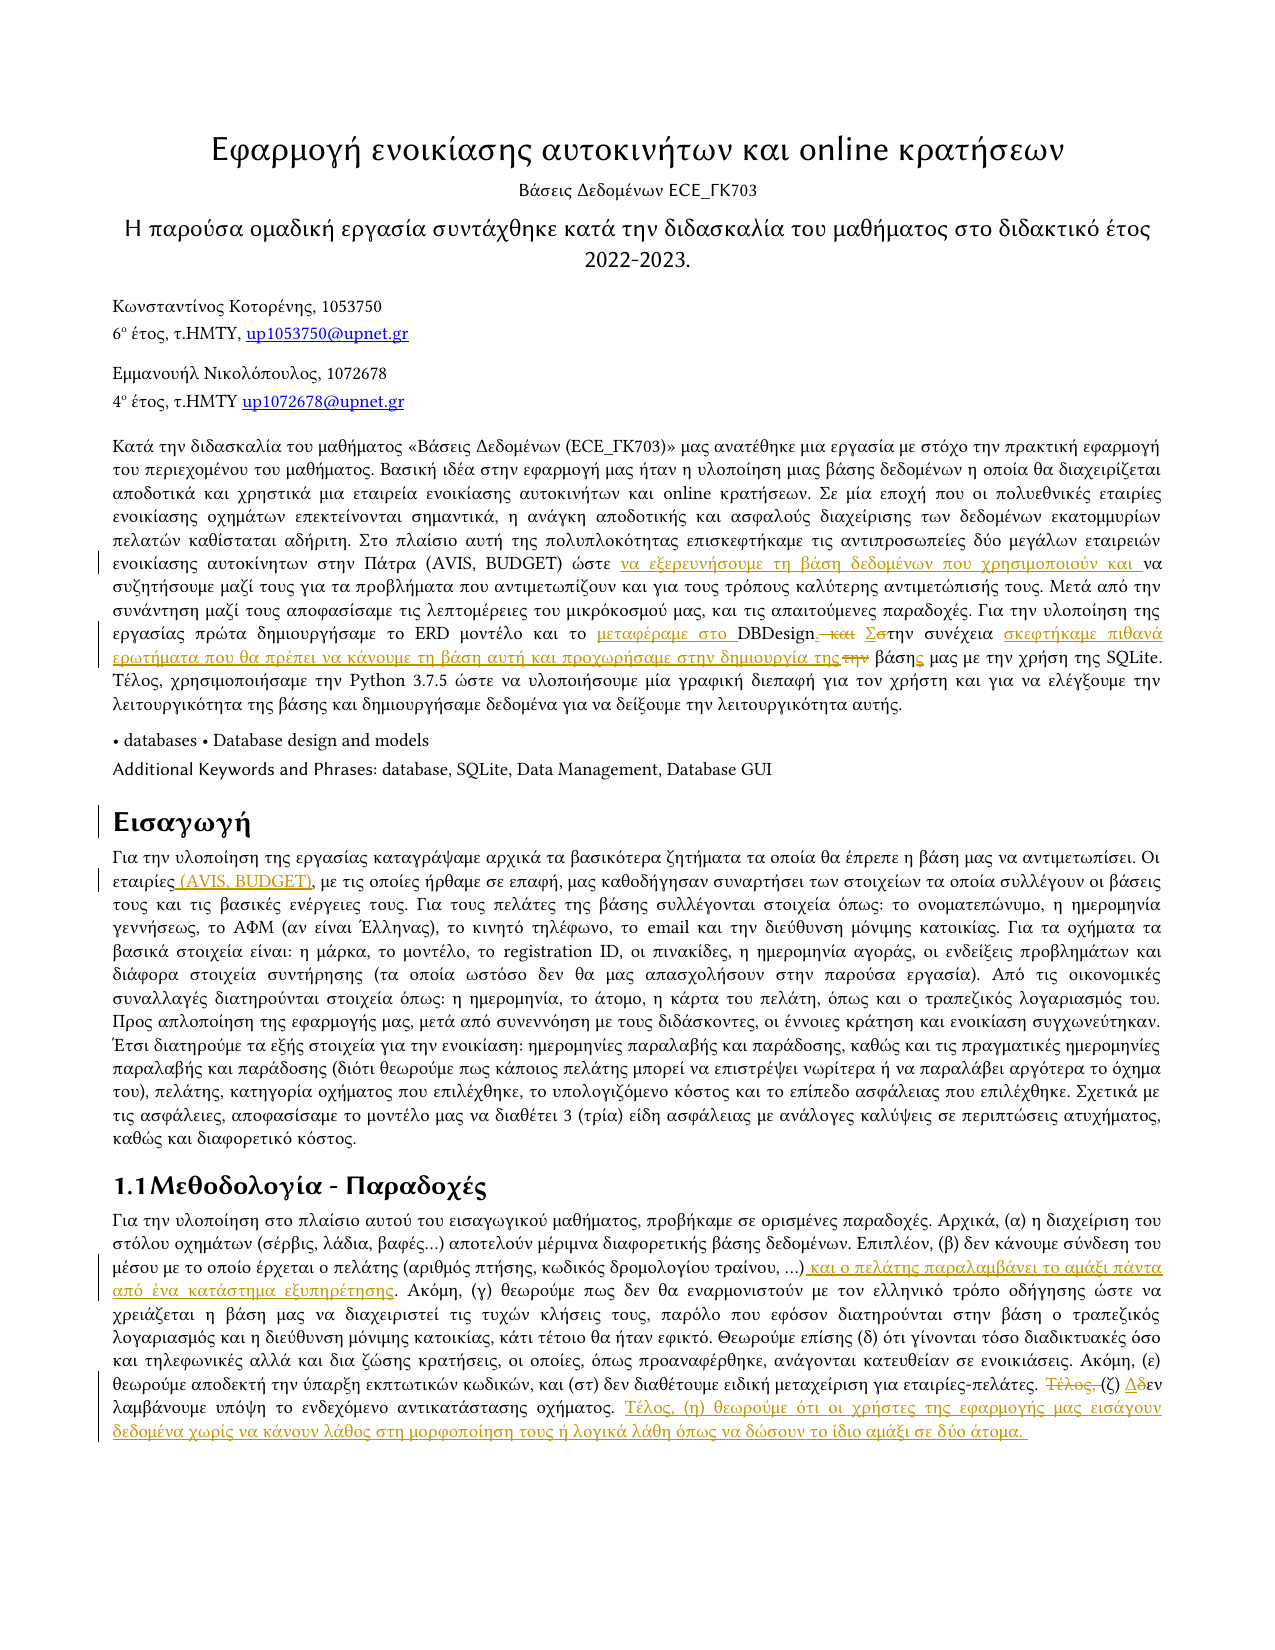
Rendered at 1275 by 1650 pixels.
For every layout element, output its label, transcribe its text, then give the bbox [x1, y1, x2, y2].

text Μεθοδολογία - Παραδοχές [112, 1170, 1162, 1201]
text Για την υλοποίηση στο πλαίσιο αυτού του εισαγωγικού μαθήματος, προβήκαμε σε ορισμένες παραδοχές. Αρχικά, (α) η διαχείριση του στόλου οχημάτων (σέρβις, λάδια, βαφές…) αποτελούν μέριμνα διαφορετικής βάσης δεδομένων. Επιπλέον, (β) δεν κάνουμε σύνδεση του μέσου με το οποίο έρχεται ο πελάτης (αριθμός πτήσης, κωδικός δρομολογίου τραίνου, …). Ακόμη, (γ) θεωρούμε πως δεν θα εναρμονιστούν με τον ελληνικό τρόπο οδήγησης ώστε να χρειάζεται η βάση μας να διαχειριστεί τις τυχών κλήσεις τους, παρόλο που εφόσον διατηρούνται στην βάση ο τραπεζικός λογαριασμός και η διεύθυνση μόνιμης κατοικίας, κάτι τέτοιο θα ήταν εφικτό. Θεωρούμε επίσης (δ) ότι γίνονται τόσο διαδικτυακές όσο και τηλεφωνικές αλλά και δια ζώσης κρατήσεις, οι οποίες, όπως προαναφέρθηκε, ανάγονται κατευθείαν σε ενοικιάσεις. Ακόμη, (ε) θεωρούμε αποδεκτή την ύπαρξη εκπτωτικών κωδικών, και (στ) δεν διαθέτουμε ειδική μεταχείριση για εταιρίες-πελάτες. (ζ) εν λαμβάνουμε υπόψη το ενδεχόμενο αντικατάστασης οχήματος. [112, 1209, 1162, 1442]
text Κωνσταντίνος Κοτορένης, 1053750 [112, 295, 1162, 317]
text 4ο έτος, τ.ΗΜΤΥ up1072678@upnet.gr [112, 391, 1162, 412]
text • databases • Database design and models [112, 729, 1162, 751]
text Additional Keywords and Phrases: database, SQLite, Data Management, Database GUI [112, 759, 1162, 780]
title Βάσεις Δεδομένων ECE_ΓK703 [112, 180, 1162, 201]
text Για την υλοποίηση της εργασίας καταγράψαμε αρχικά τα βασικότερα ζητήματα τα οποία θα έπρεπε η βάση μας να αντιμετωπίσει. Οι εταιρίες, με τις οποίες ήρθαμε σε επαφή, μας καθοδήγησαν συναρτήσει των στοιχείων τα οποία συλλέγουν οι βάσεις τους και τις βασικές ενέργειες τους. Για τους πελάτες της βάσης συλλέγονται στοιχεία όπως: το ονοματεπώνυμο, η ημερομηνία γεννήσεως, το ΑΦΜ (αν είναι Έλληνας), το κινητό τηλέφωνο, το email και την διεύθυνση μόνιμης κατοικίας. Για τα οχήματα τα βασικά στοιχεία είναι: η μάρκα, το μοντέλο, το registration ID, οι πινακίδες, η ημερομηνία αγοράς, οι ενδείξεις προβλημάτων και διάφορα στοιχεία συντήρησης (τα οποία ωστόσο δεν θα μας απασχολήσουν στην παρούσα εργασία). Από τις οικονομικές συναλλαγές διατηρούνται στοιχεία όπως: η ημερομηνία, το άτομο, η κάρτα του πελάτη, όπως και ο τραπεζικός λογαριασμός του. Προς απλοποίηση της εφαρμογής μας, μετά από συνεννόηση με τους διδάσκοντες, οι έννοιες κράτηση και ενοικίαση συγχωνεύτηκαν. Έτσι διατηρούμε τα εξής στοιχεία για την ενοικίαση: ημερομηνίες παραλαβής και παράδοσης, καθώς και τις πραγματικές ημερομηνίες παραλαβής και παράδοσης (διότι θεωρούμε πως κάποιος πελάτης μπορεί να επιστρέψει νωρίτερα ή να παραλάβει αργότερα το όχημα του), πελάτης, κατηγορία οχήματος που επιλέχθηκε, το υπολογιζόμενο κόστος και το επίπεδο ασφάλειας που επιλέχθηκε. Σχετικά με τις ασφάλειες, αποφασίσαμε το μοντέλο μας να διαθέτει 3 (τρία) είδη ασφάλειας με ανάλογες καλύψεις σε περιπτώσεις ατυχήματος, καθώς και διαφορετικό κόστος. [112, 847, 1162, 1149]
text Κατά την διδασκαλία του μαθήματος «Βάσεις Δεδομένων (ECE_ΓK703)» μας ανατέθηκε μια εργασία με στόχο την πρακτική εφαρμογή του περιεχομένου του μαθήματος. Βασική ιδέα στην εφαρμογή μας ήταν η υλοποίηση μιας βάσης δεδομένων η οποία θα διαχειρίζεται αποδοτικά και χρηστικά μια εταιρεία ενοικίασης αυτοκινήτων και online κρατήσεων. Σε μία εποχή που οι πολυεθνικές εταιρίες ενοικίασης οχημάτων επεκτείνονται σημαντικά, η ανάγκη αποδοτικής και ασφαλούς διαχείρισης των δεδομένων εκατομμυρίων πελατών καθίσταται αδήριτη. Στο πλαίσιο αυτή της πολυπλοκότητας επισκεφτήκαμε τις αντιπροσωπείες δύο μεγάλων εταιρειών ενοικίασης αυτοκίνητων στην Πάτρα (AVIS, BUDGET) ώστε να συζητήσουμε μαζί τους για τα προβλήματα που αντιμετωπίζουν και για τους τρόπους καλύτερης αντιμετώπισής τους. Μετά από την συνάντηση μαζί τους αποφασίσαμε τις λεπτομέρειες του μικρόκοσμού μας, και τις απαιτούμενες παραδοχές. Για την υλοποίηση της εργασίας πρώτα δημιουργήσαμε το ERD μοντέλο και το DBDesign την συνέχεια βάση μας με την χρήση της SQLite. Τέλος, χρησιμοποιήσαμε την Python 3.7.5 ώστε να υλοποιήσουμε μία γραφική διεπαφή για τον χρήστη και για να ελέγξουμε την λειτουργικότητα της βάσης και δημιουργήσαμε δεδομένα για να δείξουμε την λειτουργικότητα αυτής. [112, 435, 1162, 714]
text Εισαγωγή [112, 805, 1162, 838]
subtitle Η παρούσα ομαδική εργασία συντάχθηκε κατά την διδασκαλία του μαθήματος στο διδακτικό έτος 2022-2023. [112, 214, 1162, 274]
text Εμμανουήλ Νικολόπουλος, 1072678 [112, 363, 1162, 384]
title Εφαρμογή ενοικίασης αυτοκινήτων και online κρατήσεων [112, 129, 1162, 169]
text 6ο έτος, τ.ΗΜΤΥ, up1053750@upnet.gr [112, 323, 1162, 344]
